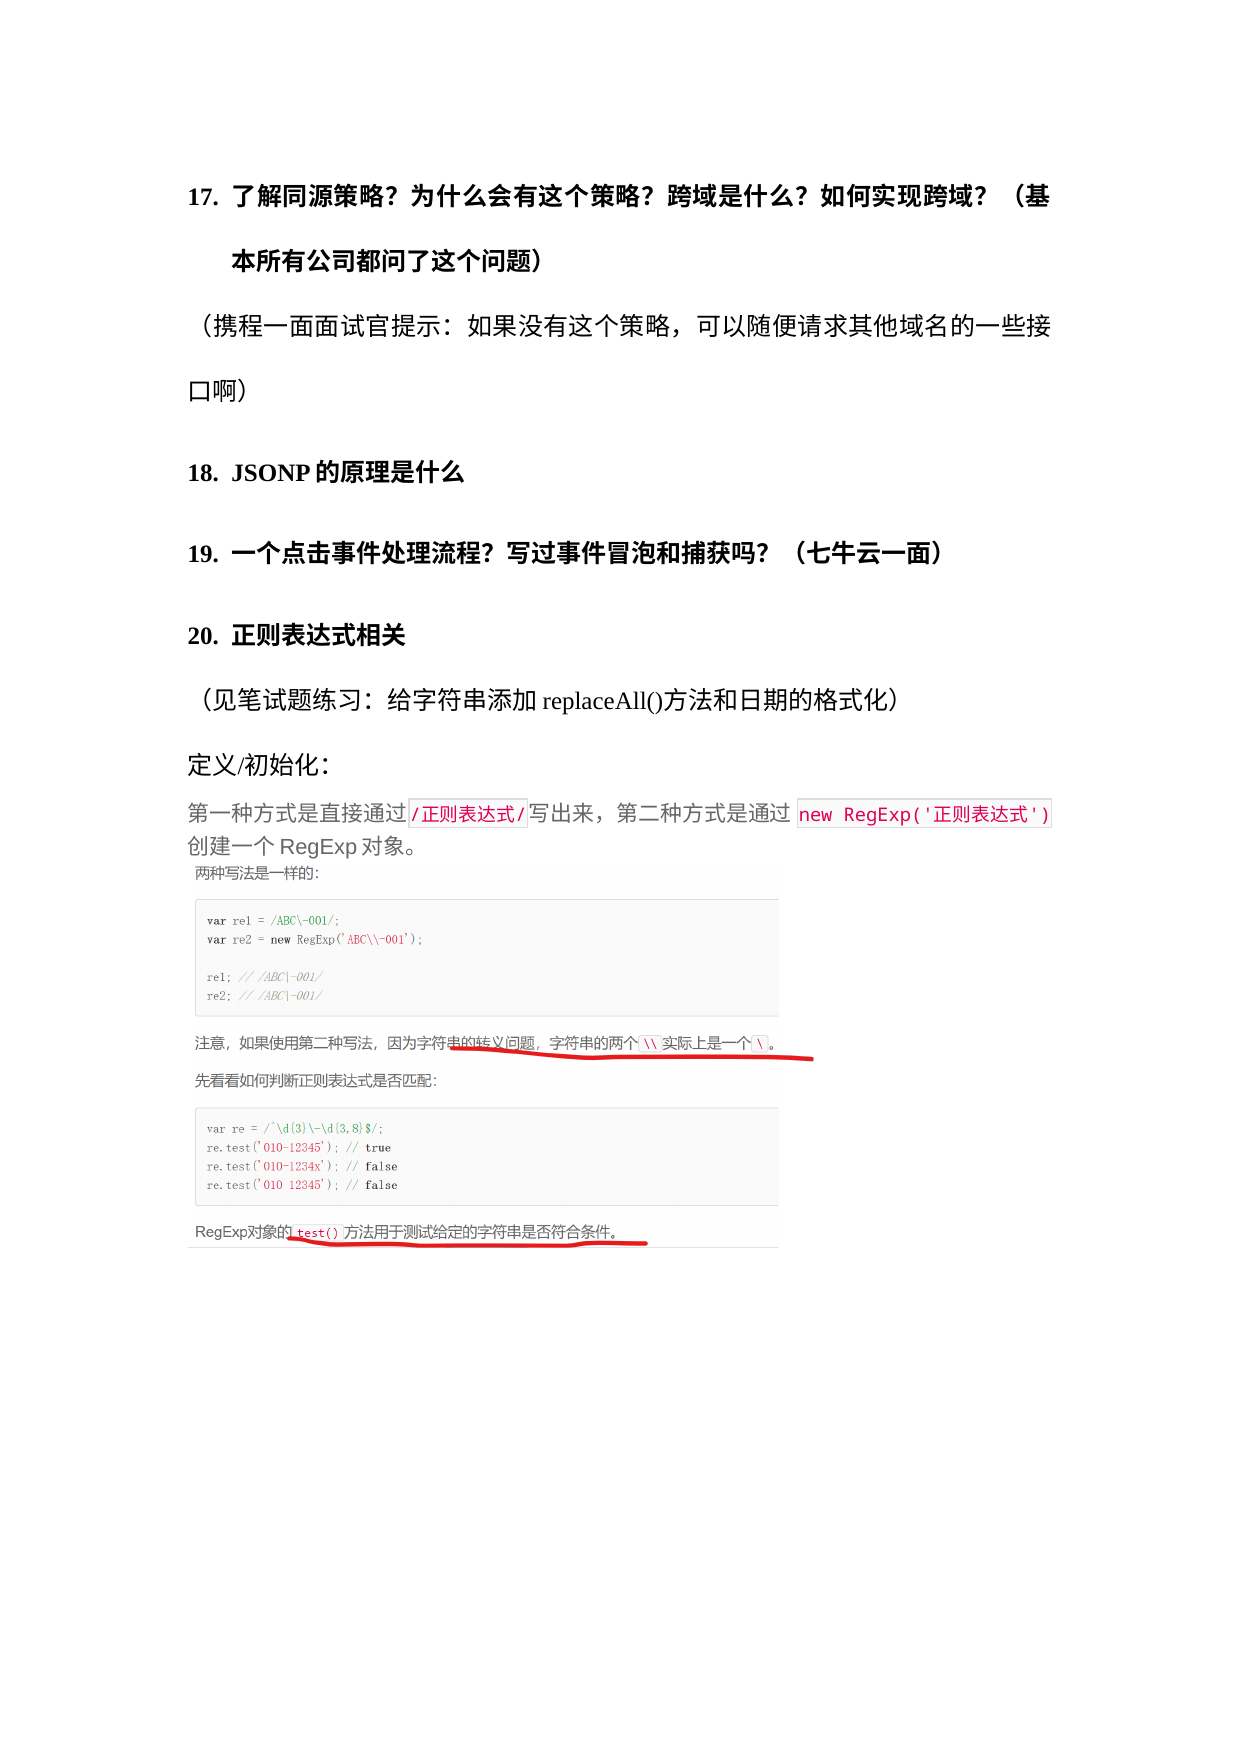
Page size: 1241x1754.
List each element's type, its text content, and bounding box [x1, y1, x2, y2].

subtitle 正则表达式相关 [187, 601, 1053, 666]
subtitle 一个点击事件处理流程？写过事件冒泡和捕获吗？（七牛云一面） [187, 519, 1053, 584]
subtitle JSONP 的原理是什么 [187, 438, 1053, 503]
text 第一种方式是直接通过/正则表达式/写出来，第二种方式是通过new RegExp('正则表达式')创建一个RegExp对象。 [187, 796, 408, 860]
text （见笔试题练习：给字符串添加replaceAll()方法和日期的格式化） [187, 666, 1053, 731]
picture [187, 860, 814, 1248]
subtitle 了解同源策略？为什么会有这个策略？跨域是什么？如何实现跨域？（基本所有公司都问了这个问题） [187, 162, 1053, 292]
text 定义/初始化： [187, 731, 1053, 796]
text （携程一面面试官提示：如果没有这个策略，可以随便请求其他域名的一些接口啊） [187, 292, 1053, 422]
text 第一种方式是直接通过/正则表达式/写出来，第二种方式是通过new RegExp('正则表达式')创建一个RegExp对象。 [409, 796, 1053, 861]
